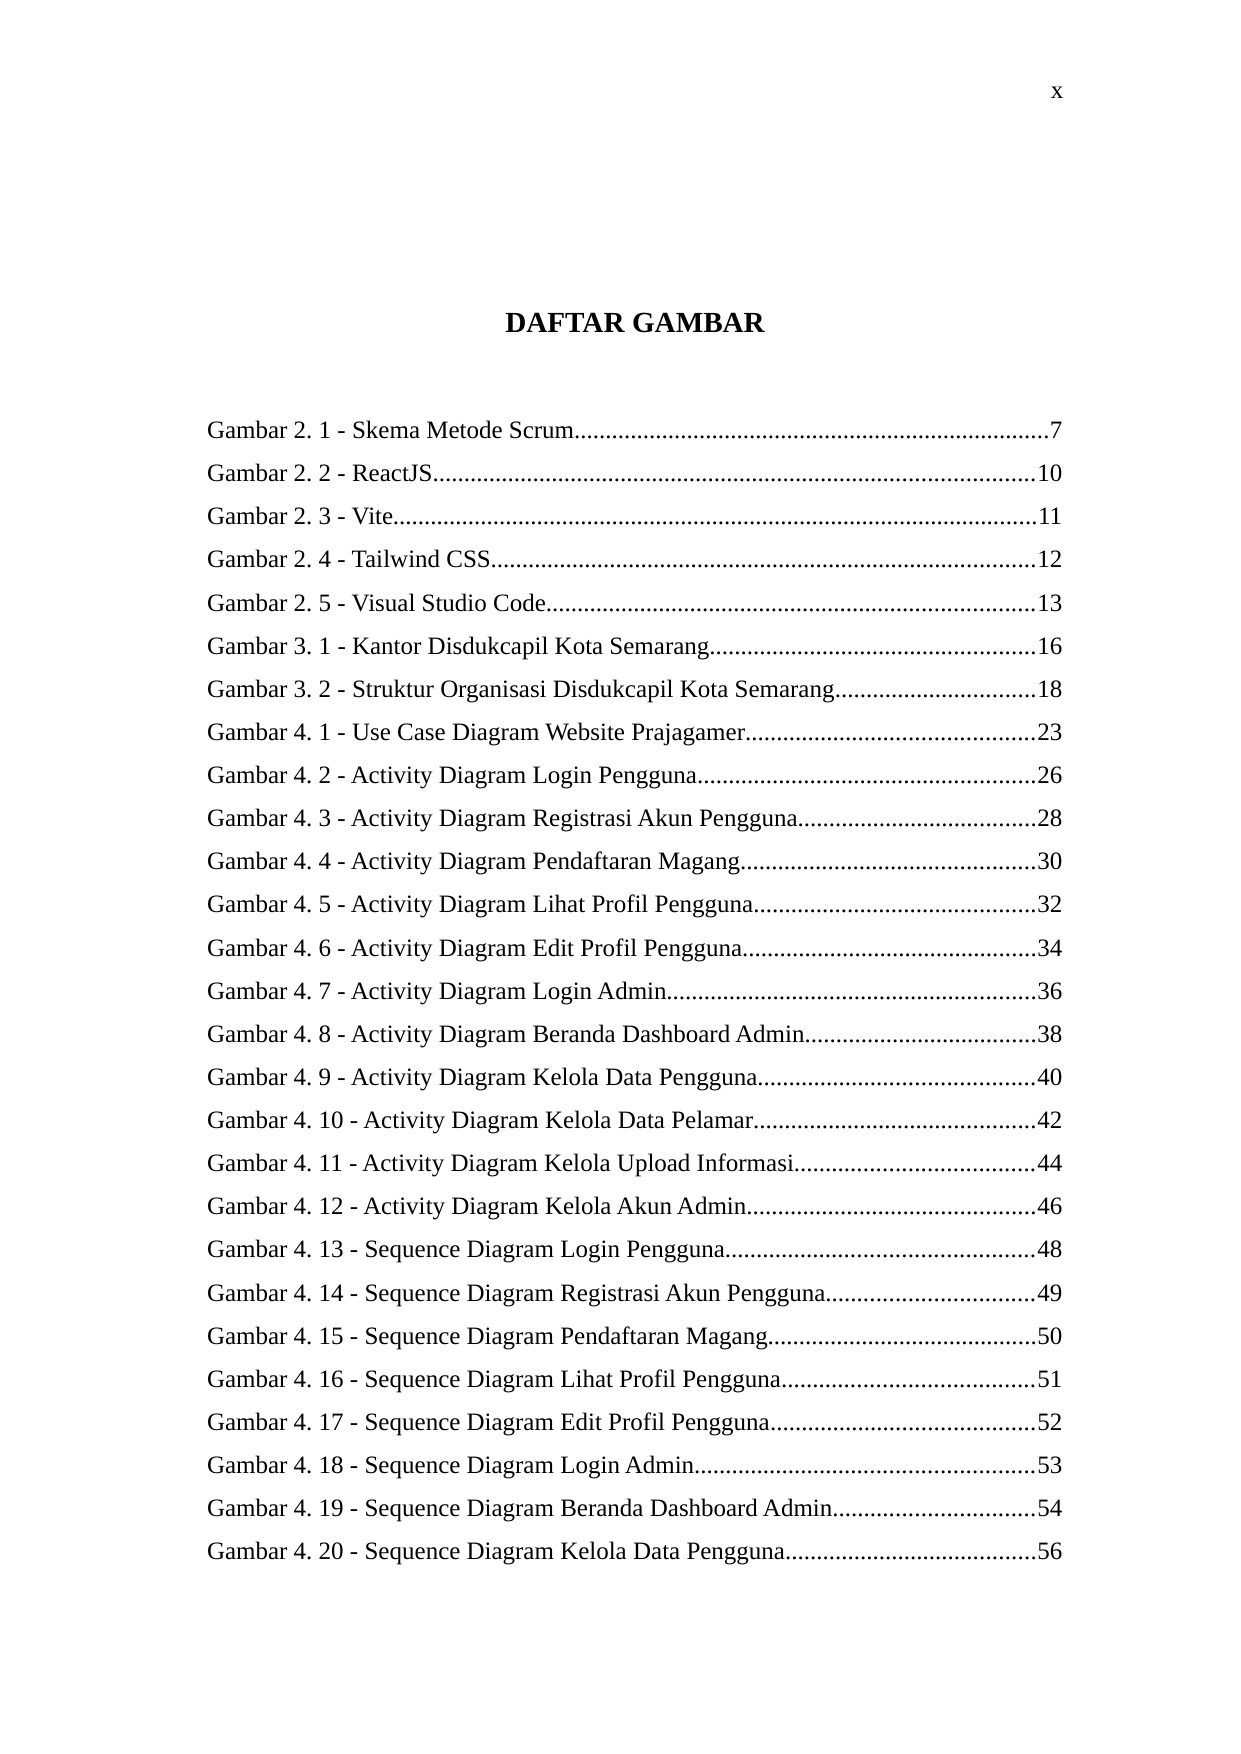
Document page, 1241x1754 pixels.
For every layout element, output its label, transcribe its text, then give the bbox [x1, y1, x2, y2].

text Gambar 4. 8 - Activity Diagram Beranda Dashboard Admin 38 [207, 1019, 1063, 1048]
text Gambar 4. 5 - Activity Diagram Lihat Profil Pengguna 32 [207, 889, 1063, 918]
text Gambar 4. 12 - Activity Diagram Kelola Akun Admin 46 [207, 1191, 1063, 1220]
text Gambar 4. 15 - Sequence Diagram Pendaftaran Magang 50 [207, 1321, 1063, 1349]
text Gambar 4. 11 - Activity Diagram Kelola Upload Informasi 44 [207, 1148, 1063, 1177]
text Gambar 4. 9 - Activity Diagram Kelola Data Pengguna 40 [207, 1062, 1063, 1091]
text Gambar 4. 16 - Sequence Diagram Lihat Profil Pengguna 51 [207, 1364, 1063, 1393]
text Gambar 3. 1 - Kantor Disdukcapil Kota Semarang 16 [207, 631, 1063, 659]
text Gambar 2. 5 - Visual Studio Code 13 [207, 588, 1063, 616]
subtitle DAFTAR GAMBAR [207, 305, 1063, 339]
text Gambar 4. 2 - Activity Diagram Login Pengguna 26 [207, 760, 1063, 789]
text Gambar 4. 3 - Activity Diagram Registrasi Akun Pengguna 28 [207, 803, 1063, 832]
text Gambar 4. 10 - Activity Diagram Kelola Data Pelamar 42 [207, 1105, 1063, 1134]
text Gambar 4. 19 - Sequence Diagram Beranda Dashboard Admin 54 [207, 1493, 1063, 1522]
text Gambar 4. 13 - Sequence Diagram Login Pengguna 48 [207, 1234, 1063, 1263]
text Gambar 4. 6 - Activity Diagram Edit Profil Pengguna 34 [207, 933, 1063, 961]
text Gambar 4. 14 - Sequence Diagram Registrasi Akun Pengguna 49 [207, 1278, 1063, 1306]
text Gambar 2. 3 - Vite 11 [207, 501, 1063, 530]
text Gambar 3. 2 - Struktur Organisasi Disdukcapil Kota Semarang 18 [207, 674, 1063, 703]
text Gambar 2. 4 - Tailwind CSS 12 [207, 544, 1063, 573]
text Gambar 2. 2 - ReactJS 10 [207, 458, 1063, 487]
text Gambar 2. 1 - Skema Metode Scrum 7 [207, 415, 1063, 444]
text Gambar 4. 20 - Sequence Diagram Kelola Data Pengguna 56 [207, 1536, 1063, 1565]
text Gambar 4. 18 - Sequence Diagram Login Admin 53 [207, 1450, 1063, 1479]
text Gambar 4. 17 - Sequence Diagram Edit Profil Pengguna 52 [207, 1407, 1063, 1436]
text Gambar 4. 7 - Activity Diagram Login Admin 36 [207, 976, 1063, 1004]
text Gambar 4. 1 - Use Case Diagram Website Prajagamer 23 [207, 717, 1063, 746]
text Gambar 4. 4 - Activity Diagram Pendaftaran Magang 30 [207, 846, 1063, 875]
